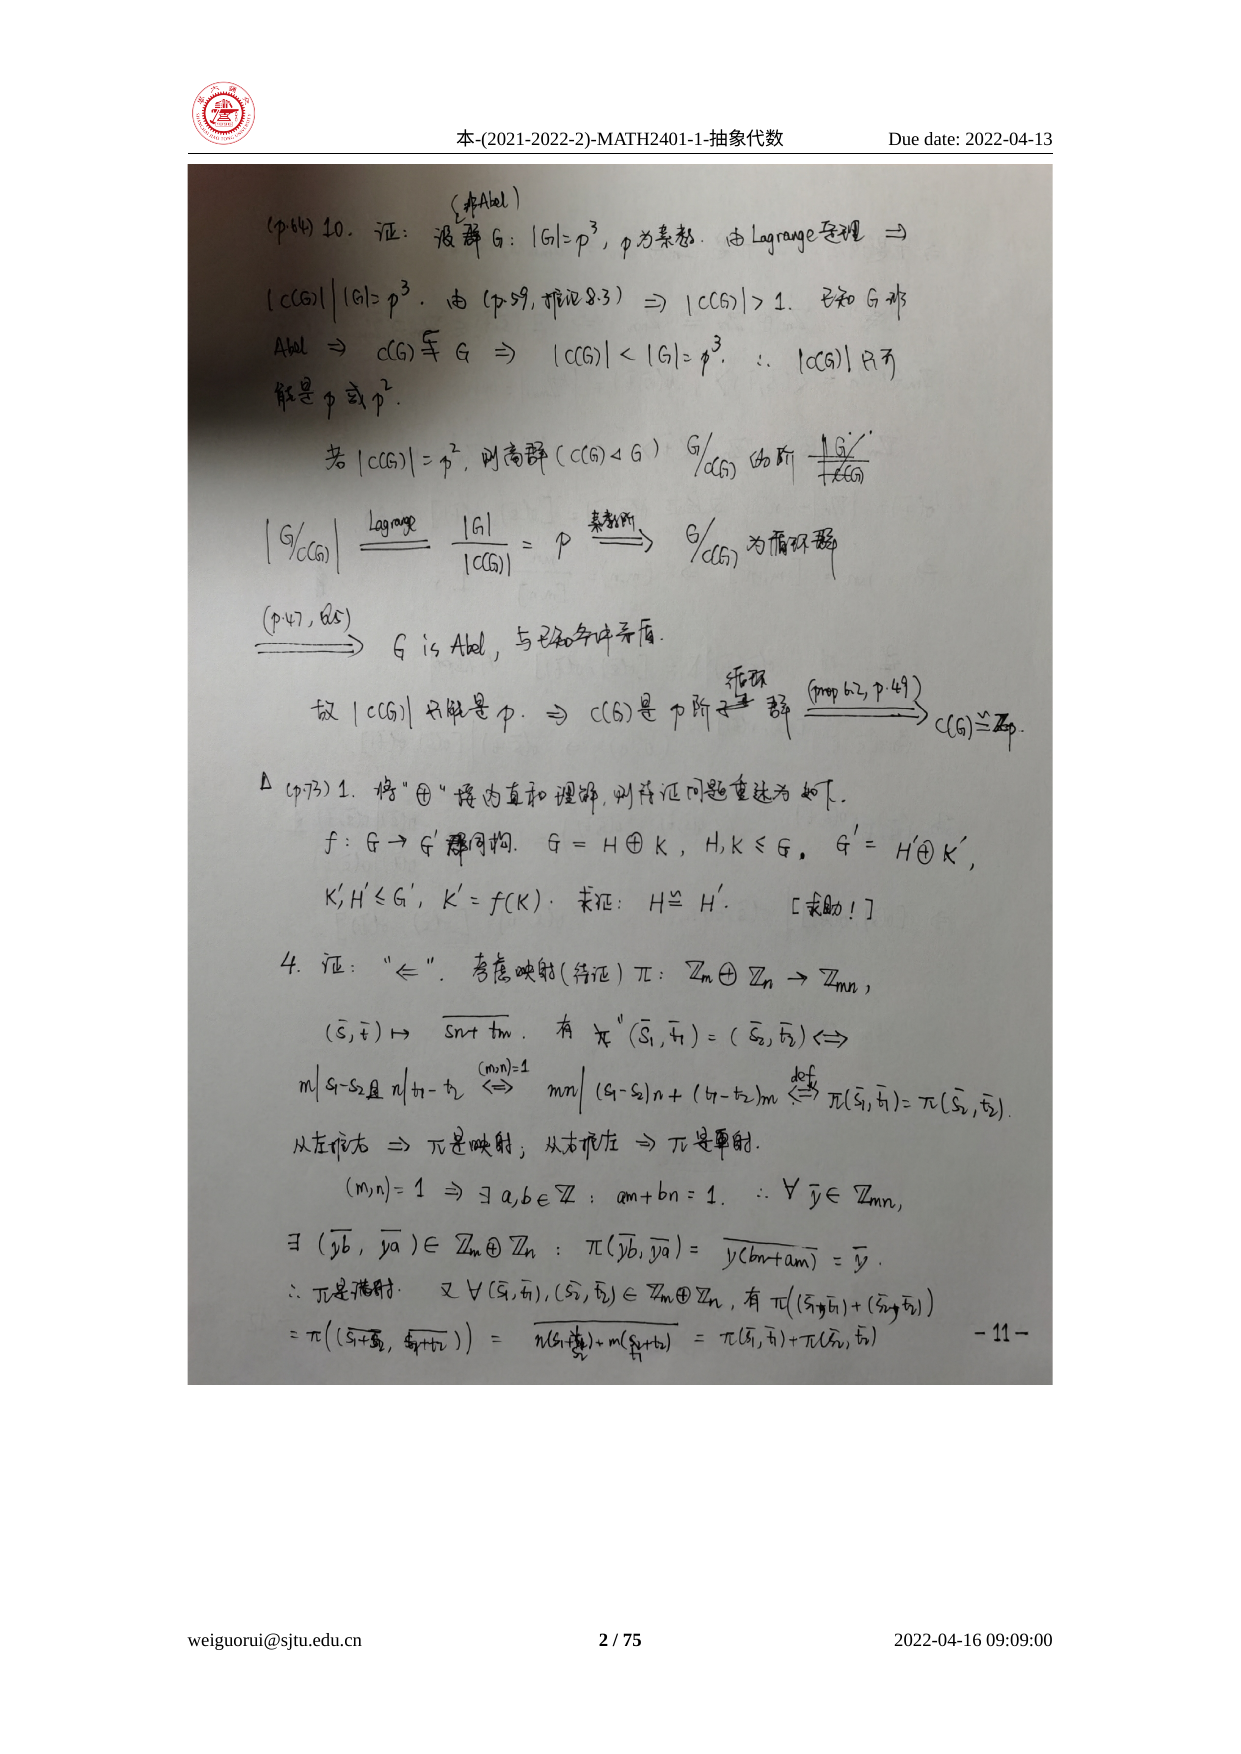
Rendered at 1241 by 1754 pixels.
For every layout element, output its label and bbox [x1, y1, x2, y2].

picture [187, 164, 1053, 1385]
picture [188, 77, 259, 148]
